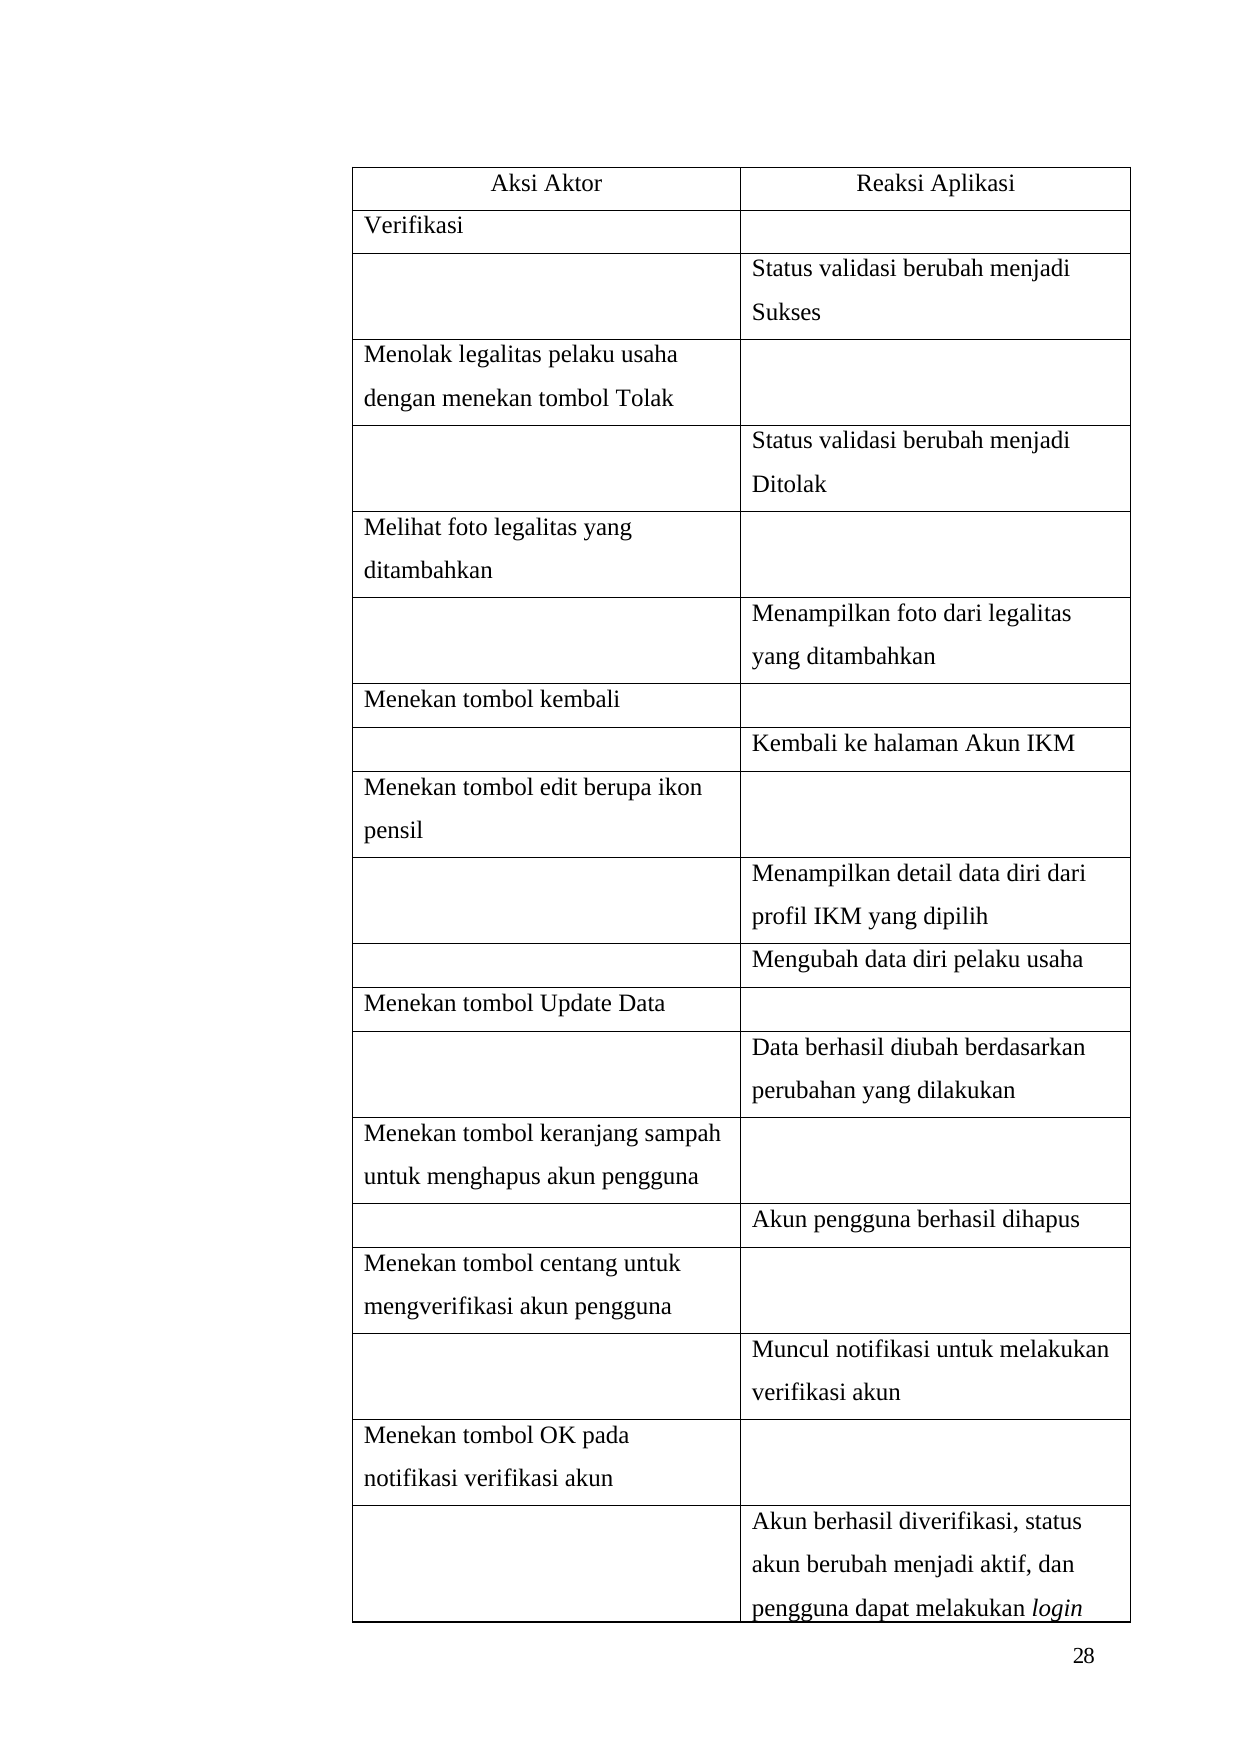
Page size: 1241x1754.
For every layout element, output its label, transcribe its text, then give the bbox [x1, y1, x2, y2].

table_cell [741, 1118, 1130, 1203]
table_cell Kembali ke halaman Akun IKM [741, 728, 1130, 771]
table_cell Melihat foto legalitas yang ditambahkan [353, 512, 740, 597]
table_cell [353, 728, 740, 771]
table_cell Menolak legalitas pelaku usaha dengan menekan tombol Tolak [353, 340, 740, 424]
table_cell [741, 1248, 1130, 1333]
table_cell Menekan tombol kembali [353, 684, 740, 727]
table_cell Muncul notifikasi untuk melakukan verifikasi akun [741, 1334, 1130, 1419]
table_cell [741, 1506, 1130, 1621]
table_cell [741, 340, 1130, 424]
table_cell Menampilkan detail data diri dari profil IKM yang dipilih [741, 858, 1130, 943]
table_cell [353, 426, 740, 511]
table_cell [741, 512, 1130, 597]
table_cell [353, 944, 740, 987]
table_cell Data berhasil diubah berdasarkan perubahan yang dilakukan [741, 1032, 1130, 1117]
table_cell Mengubah data diri pelaku usaha [741, 944, 1130, 987]
table_cell [741, 211, 1130, 252]
table_header Aksi Aktor [353, 168, 740, 209]
table_cell [353, 1506, 740, 1621]
table_cell [741, 684, 1130, 727]
table_cell Menekan tombol centang untuk mengverifikasi akun pengguna [353, 1248, 740, 1333]
table_cell [353, 1032, 740, 1117]
table_cell [353, 254, 740, 338]
table_cell Menekan tombol Update Data [353, 988, 740, 1031]
table_cell [741, 1420, 1130, 1505]
table_cell [353, 858, 740, 943]
table_cell Menekan tombol OK pada notifikasi verifikasi akun [353, 1420, 740, 1505]
table_cell Menekan tombol keranjang sampah untuk menghapus akun pengguna [353, 1118, 740, 1203]
table_cell Menekan tombol edit berupa ikon pensil [353, 772, 740, 857]
table_cell Akun pengguna berhasil dihapus [741, 1204, 1130, 1247]
table_cell Menampilkan foto dari legalitas yang ditambahkan [741, 598, 1130, 683]
table_cell [741, 772, 1130, 857]
table_cell [353, 1204, 740, 1247]
table_header Reaksi Aplikasi [741, 168, 1130, 209]
table_cell [741, 988, 1130, 1031]
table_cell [353, 211, 740, 252]
table_cell Status validasi berubah menjadi Sukses [741, 254, 1130, 338]
table_cell Status validasi berubah menjadi Ditolak [741, 426, 1130, 511]
table_cell [353, 1334, 740, 1419]
table_cell [353, 598, 740, 683]
